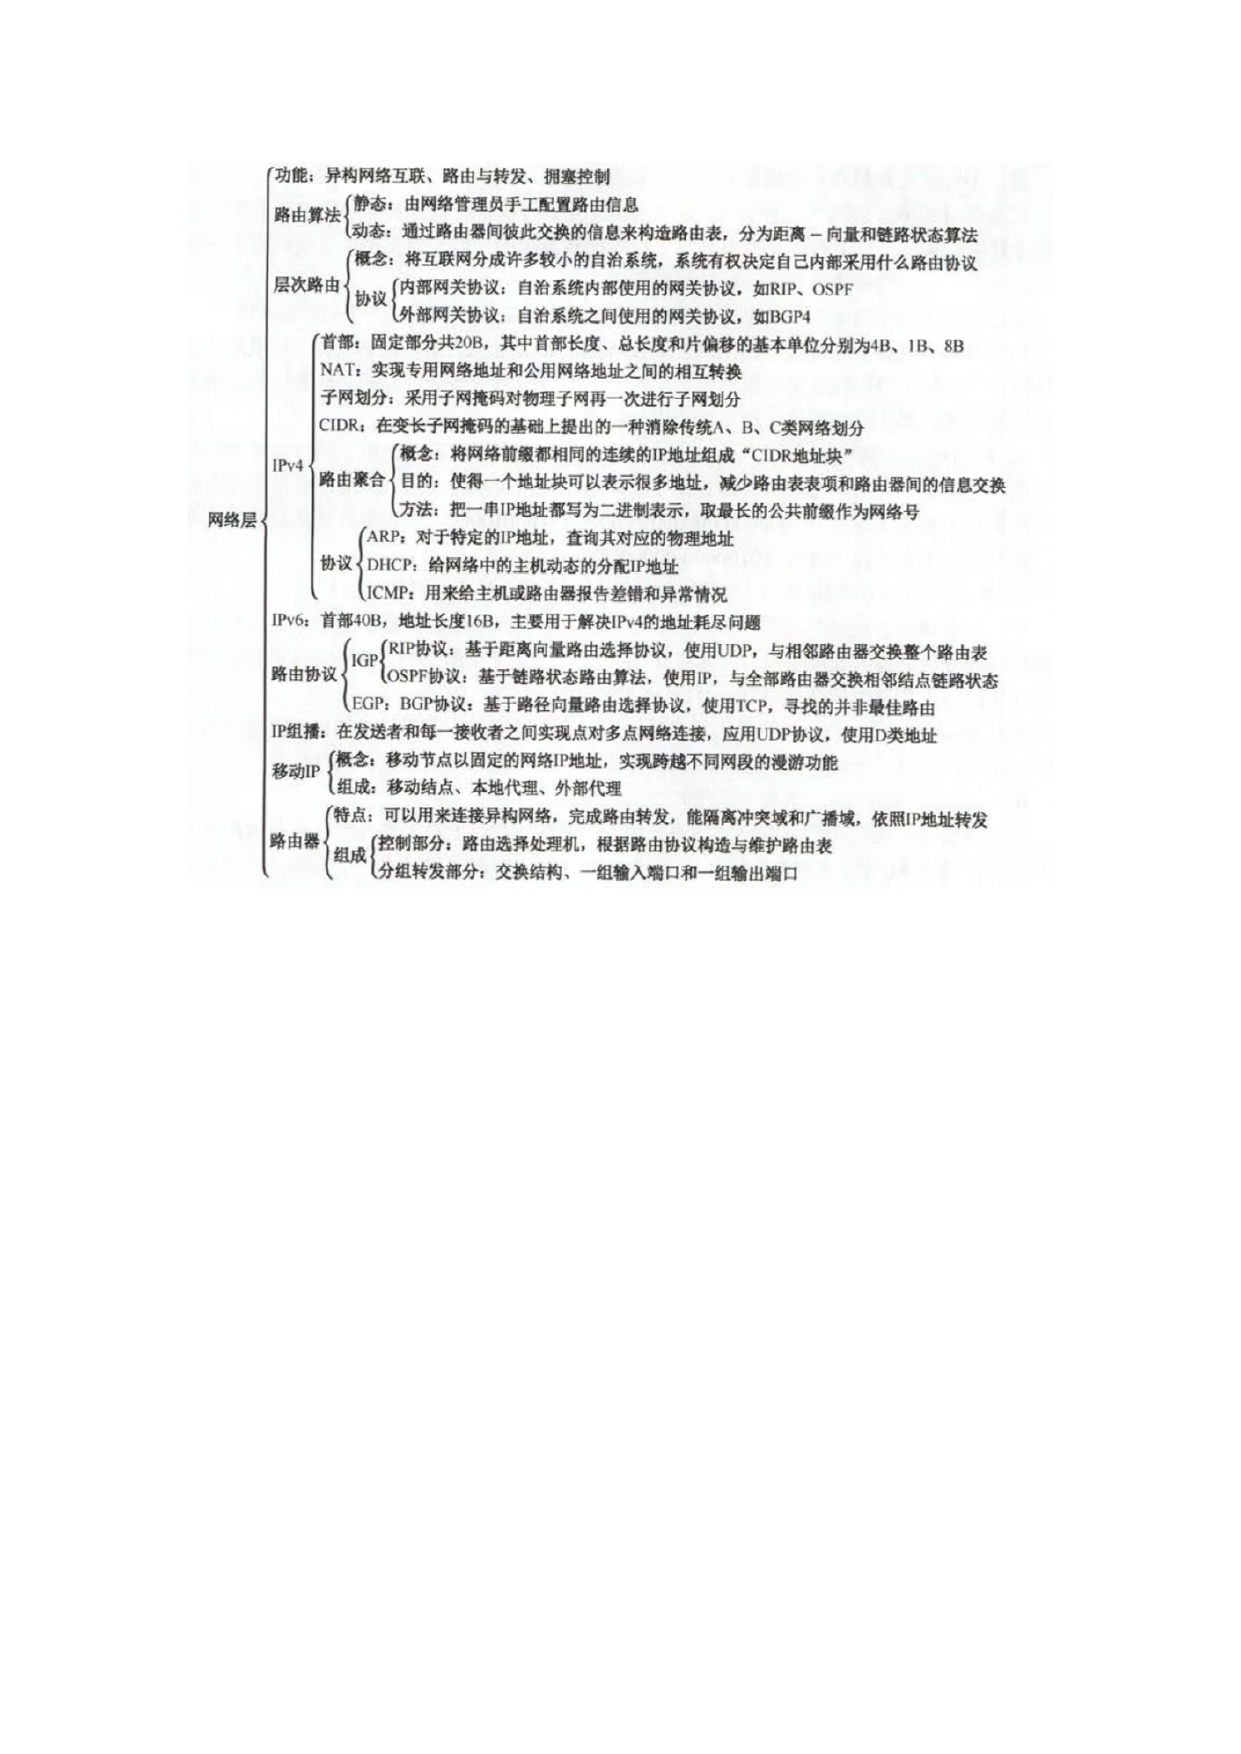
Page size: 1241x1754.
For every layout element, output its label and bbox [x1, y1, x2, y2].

picture [187, 162, 1053, 889]
